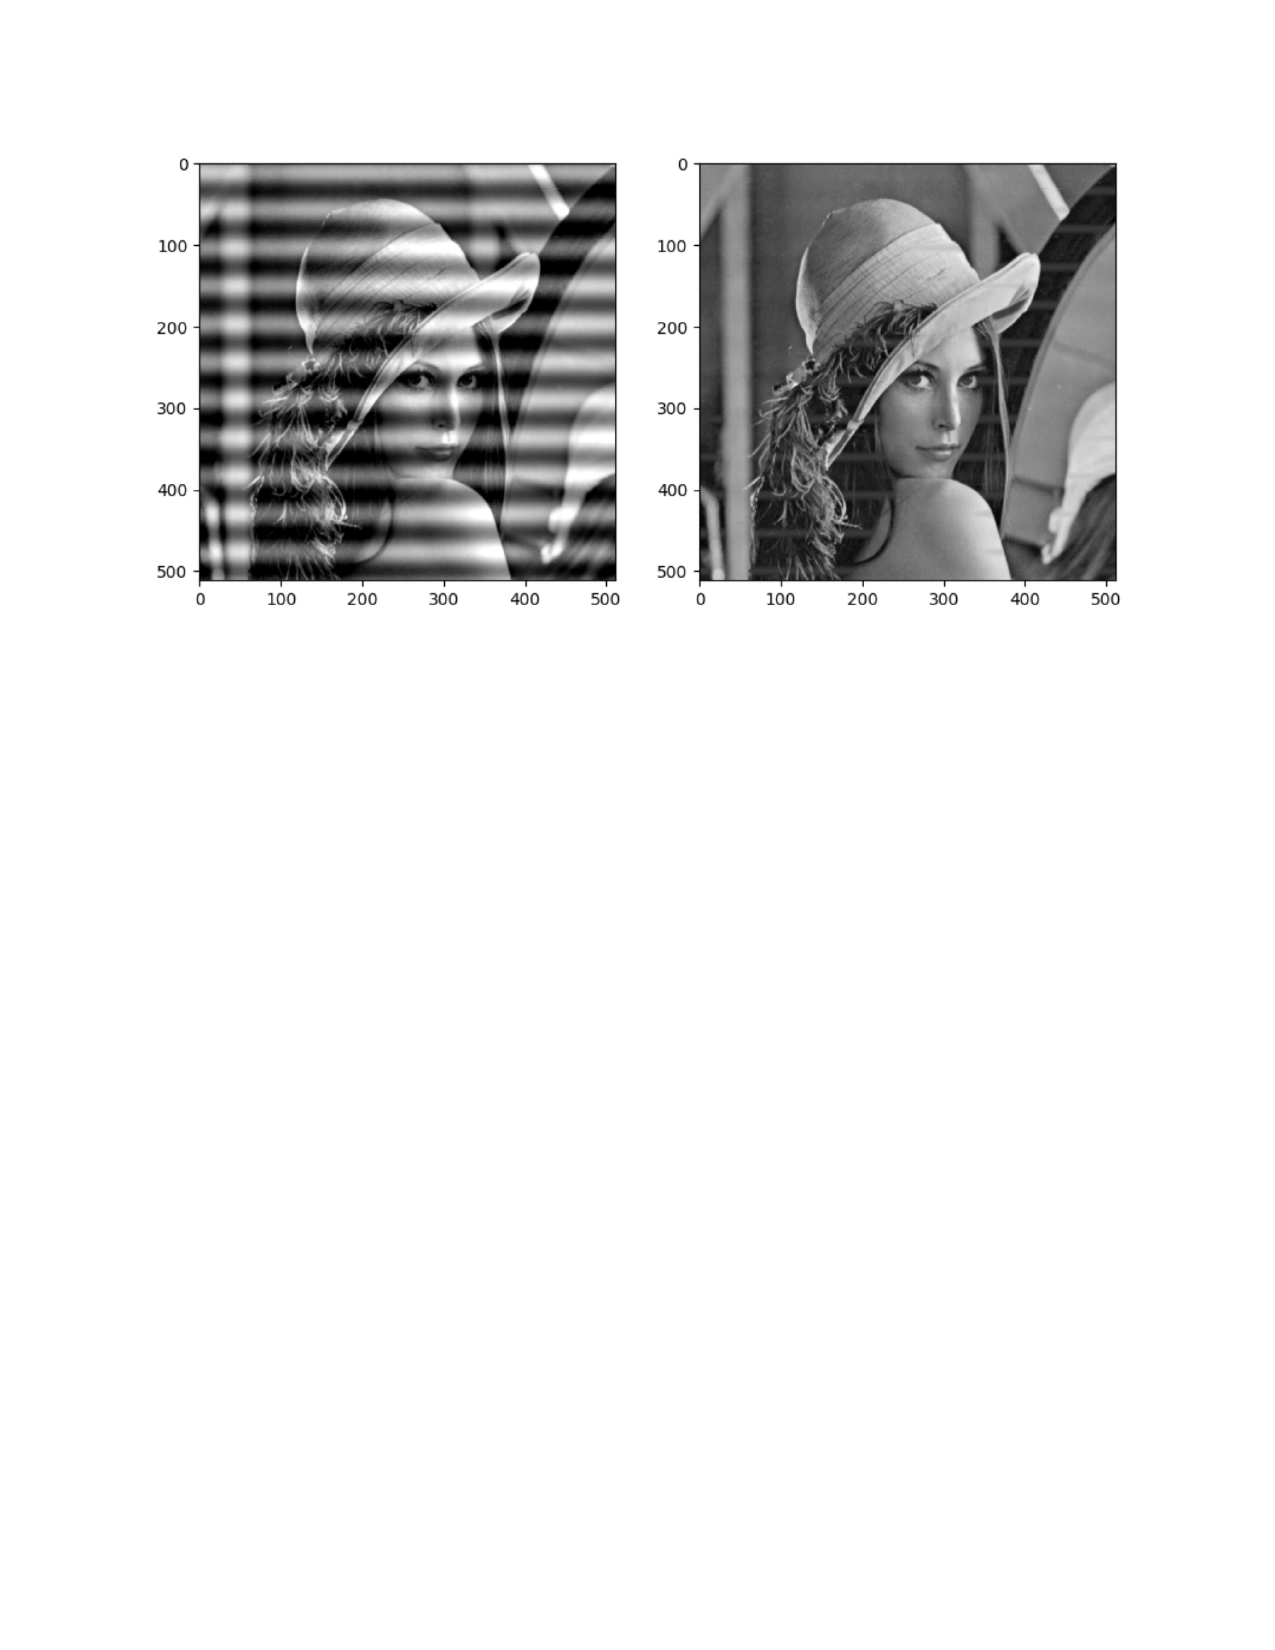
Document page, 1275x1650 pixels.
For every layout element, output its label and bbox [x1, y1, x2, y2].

picture [150, 150, 1125, 610]
